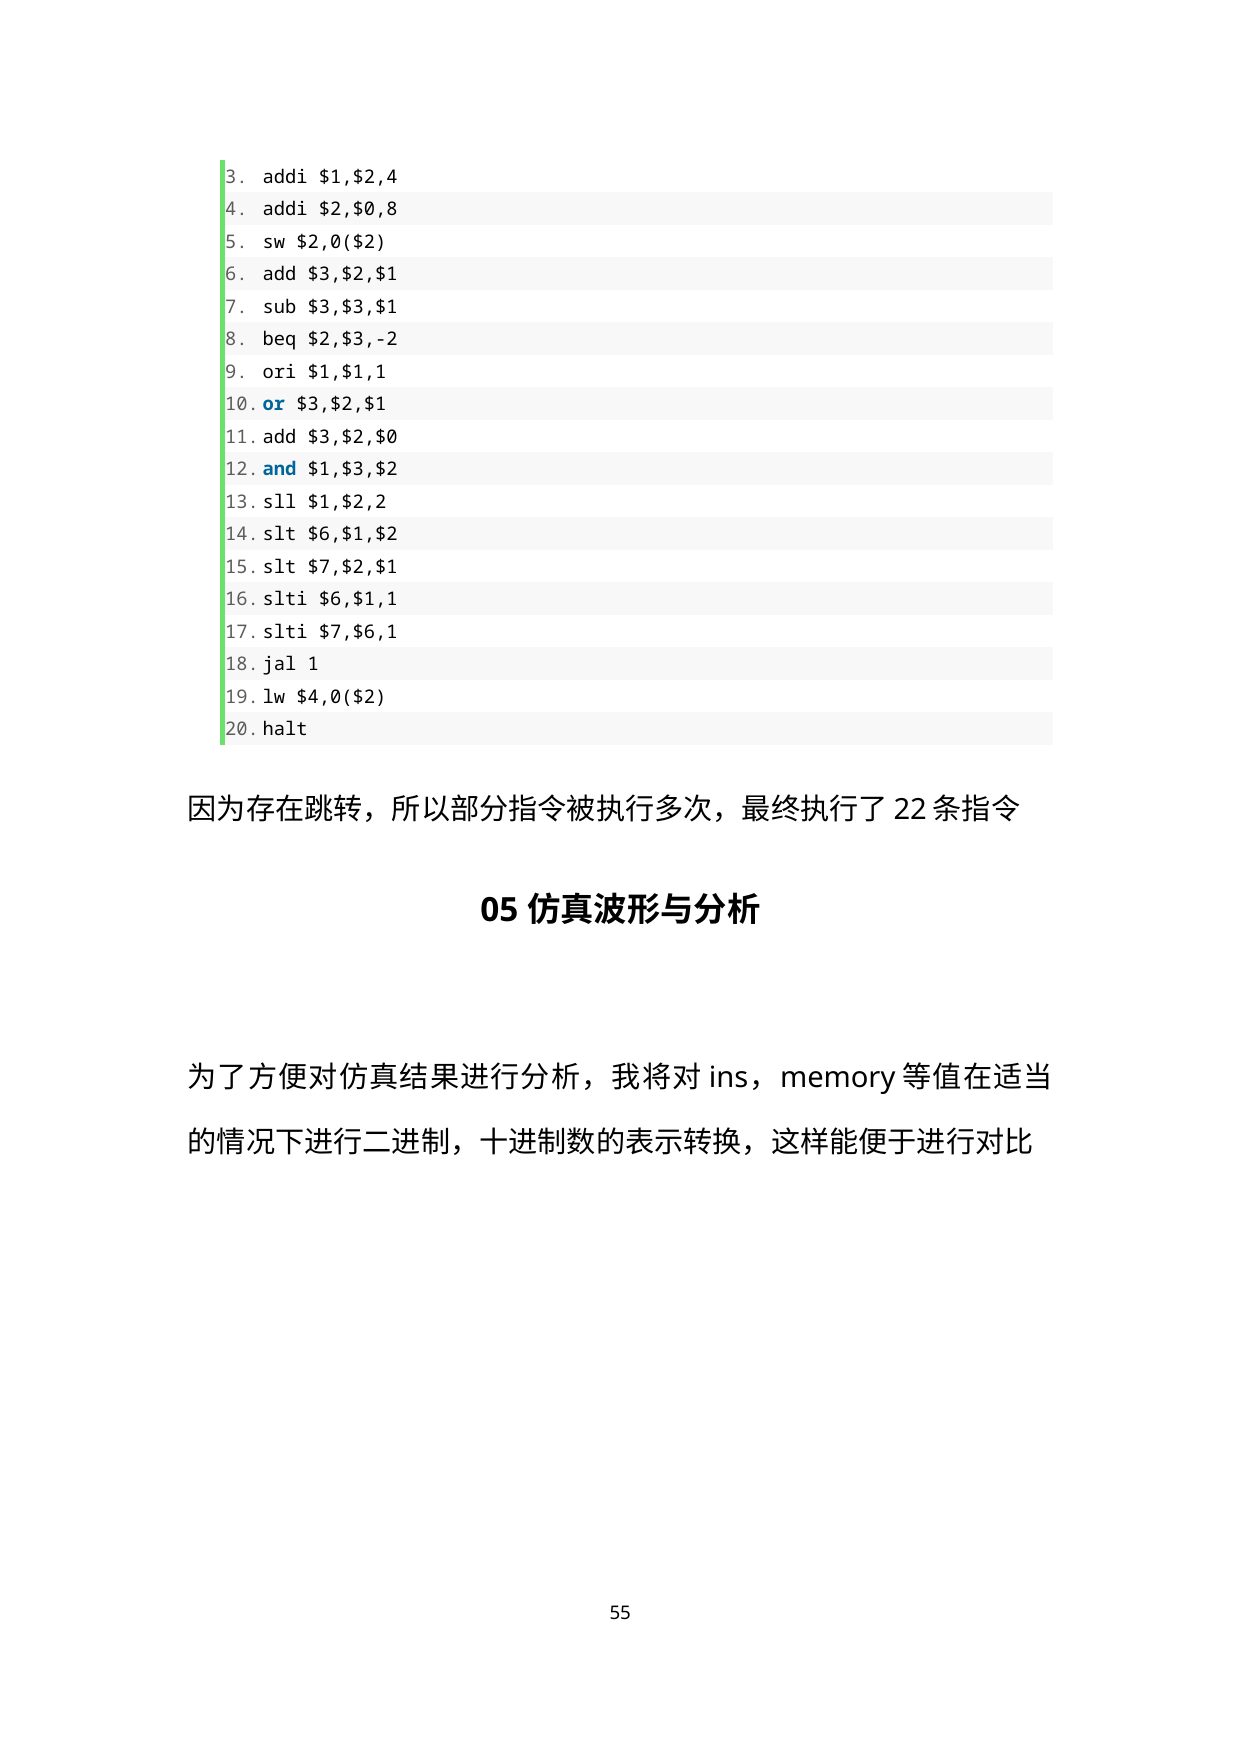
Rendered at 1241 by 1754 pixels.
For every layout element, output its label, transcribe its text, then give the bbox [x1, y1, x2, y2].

list add $3,$2,$0 [225, 420, 1053, 452]
list sub $3,$3,$1 [225, 290, 1053, 322]
list add $3,$2,$1 [225, 257, 1053, 290]
text 因为存在跳转，所以部分指令被执行多次，最终执行了22条指令 [187, 774, 1053, 839]
list sll $1,$2,2 [225, 485, 1053, 517]
list or $3,$2,$1 [225, 387, 1053, 420]
list slti $7,$6,1 [225, 615, 1053, 647]
list sw $2,0($2) [225, 225, 1053, 257]
list slti $6,$1,1 [225, 582, 1053, 615]
subtitle 05 仿真波形与分析 [187, 874, 1053, 939]
text 为了方便对仿真结果进行分析，我将对ins，memory等值在适当的情况下进行二进制，十进制数的表示转换，这样能便于进行对比 [187, 1042, 1053, 1172]
list addi $2,$0,8 [225, 192, 1053, 225]
list halt [225, 712, 1053, 745]
list and $1,$3,$2 [225, 452, 1053, 485]
list lw $4,0($2) [225, 680, 1053, 712]
list ori $1,$1,1 [225, 355, 1053, 387]
list slt $7,$2,$1 [225, 550, 1053, 582]
list slt $6,$1,$2 [225, 517, 1053, 550]
list beq $2,$3,-2 [225, 322, 1053, 355]
list jal 1 [225, 647, 1053, 680]
list addi $1,$2,4 [225, 160, 1053, 192]
